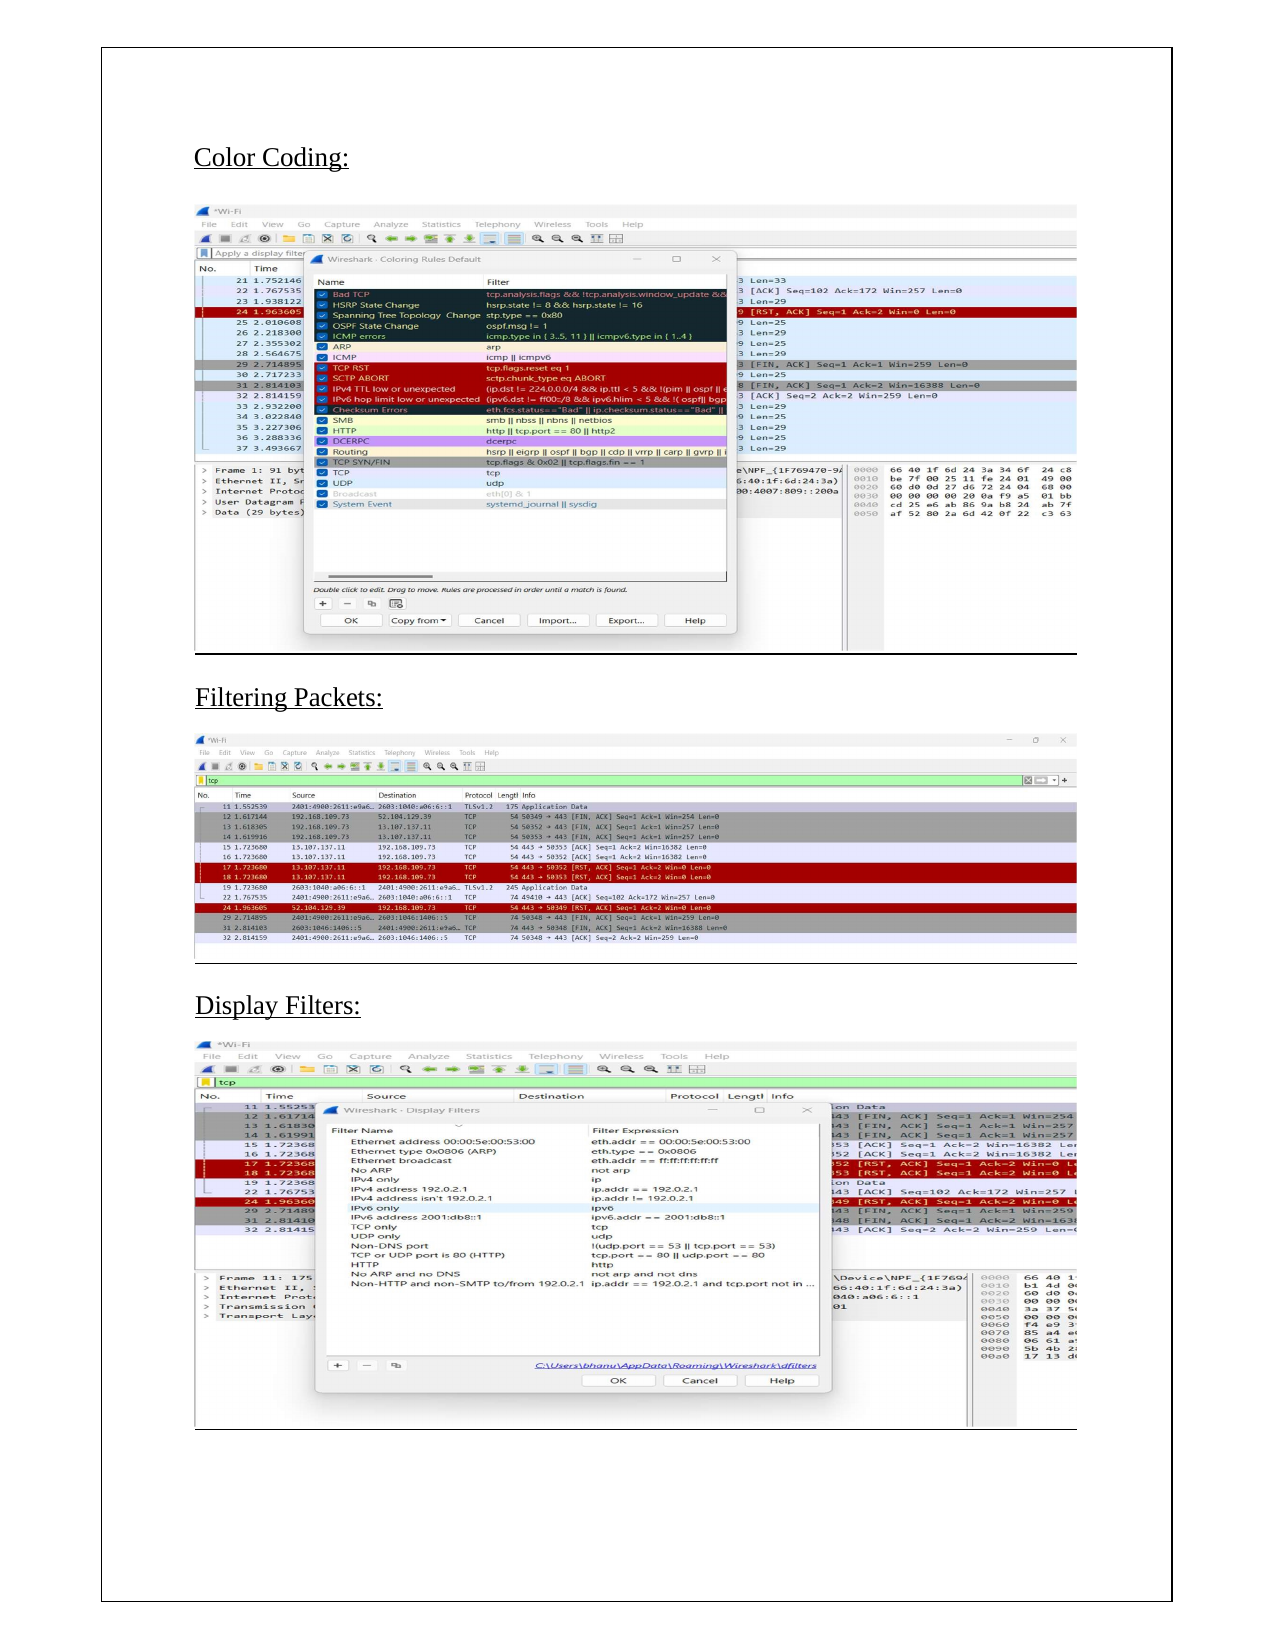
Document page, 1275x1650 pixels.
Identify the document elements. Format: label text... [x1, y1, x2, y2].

picture [194, 1041, 1077, 1427]
picture [194, 204, 1077, 651]
text Color Coding: [193, 141, 1086, 172]
picture [194, 733, 1077, 959]
